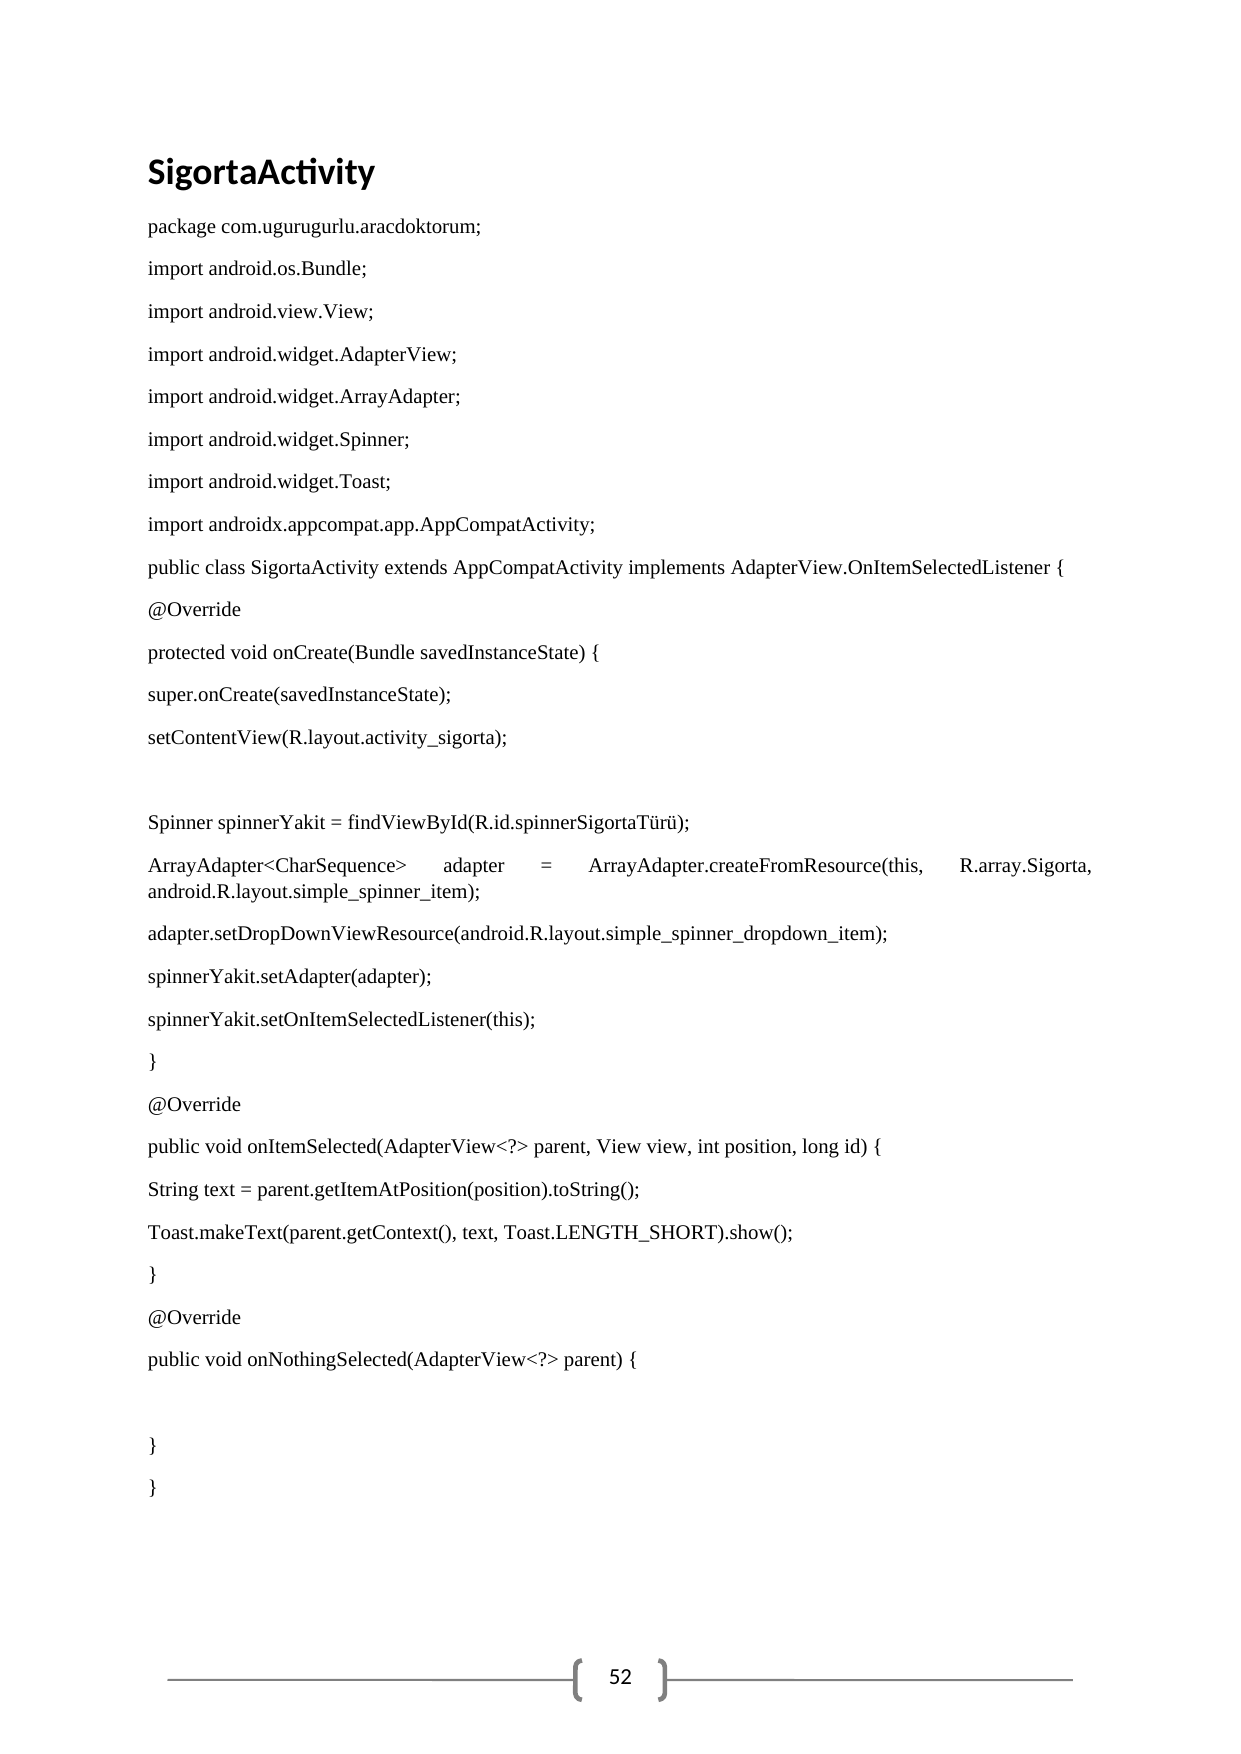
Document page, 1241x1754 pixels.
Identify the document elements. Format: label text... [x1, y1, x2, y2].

text import android.widget.AdapterView; [148, 342, 1093, 366]
text import android.widget.Spinner; [148, 427, 1093, 451]
text @Override [148, 597, 1093, 621]
text @Override [148, 1092, 1093, 1116]
text public class SigortaActivity extends AppCompatActivity implements AdapterView.OnItemSelectedListener { [148, 554, 1093, 579]
text } [148, 1433, 1093, 1457]
text } [148, 1262, 1093, 1286]
text SigortaActivity [148, 148, 1093, 193]
text ArrayAdapter<CharSequence> adapter = ArrayAdapter.createFromResource(this, R.array.Sigorta, android.R.layout.simple_spinner_item); [148, 853, 1093, 903]
text } [148, 1475, 1093, 1499]
text String text = parent.getItemAtPosition(position).toString(); [148, 1177, 1093, 1201]
text Toast.makeText(parent.getContext(), text, Toast.LENGTH_SHORT).show(); [148, 1219, 1093, 1244]
text import android.widget.ArrayAdapter; [148, 384, 1093, 408]
text import android.view.View; [148, 299, 1093, 323]
text import androidx.appcompat.app.AppCompatActivity; [148, 512, 1093, 536]
text spinnerYakit.setOnItemSelectedListener(this); [148, 1007, 1093, 1031]
text public void onNothingSelected(AdapterView<?> parent) { [148, 1347, 1093, 1371]
text @Override [148, 1305, 1093, 1329]
text import android.os.Bundle; [148, 256, 1093, 280]
text adapter.setDropDownViewResource(android.R.layout.simple_spinner_dropdown_item); [148, 921, 1093, 945]
text } [148, 1049, 1093, 1073]
text super.onCreate(savedInstanceState); [148, 682, 1093, 706]
text Spinner spinnerYakit = findViewById(R.id.spinnerSigortaTürü); [148, 810, 1093, 834]
text spinnerYakit.setAdapter(adapter); [148, 964, 1093, 988]
text setContentView(R.layout.activity_sigorta); [148, 725, 1093, 749]
text public void onItemSelected(AdapterView<?> parent, View view, int position, long id) { [148, 1134, 1093, 1158]
text import android.widget.Toast; [148, 469, 1093, 493]
text protected void onCreate(Bundle savedInstanceState) { [148, 640, 1093, 664]
text package com.ugurugurlu.aracdoktorum; [148, 214, 1093, 238]
